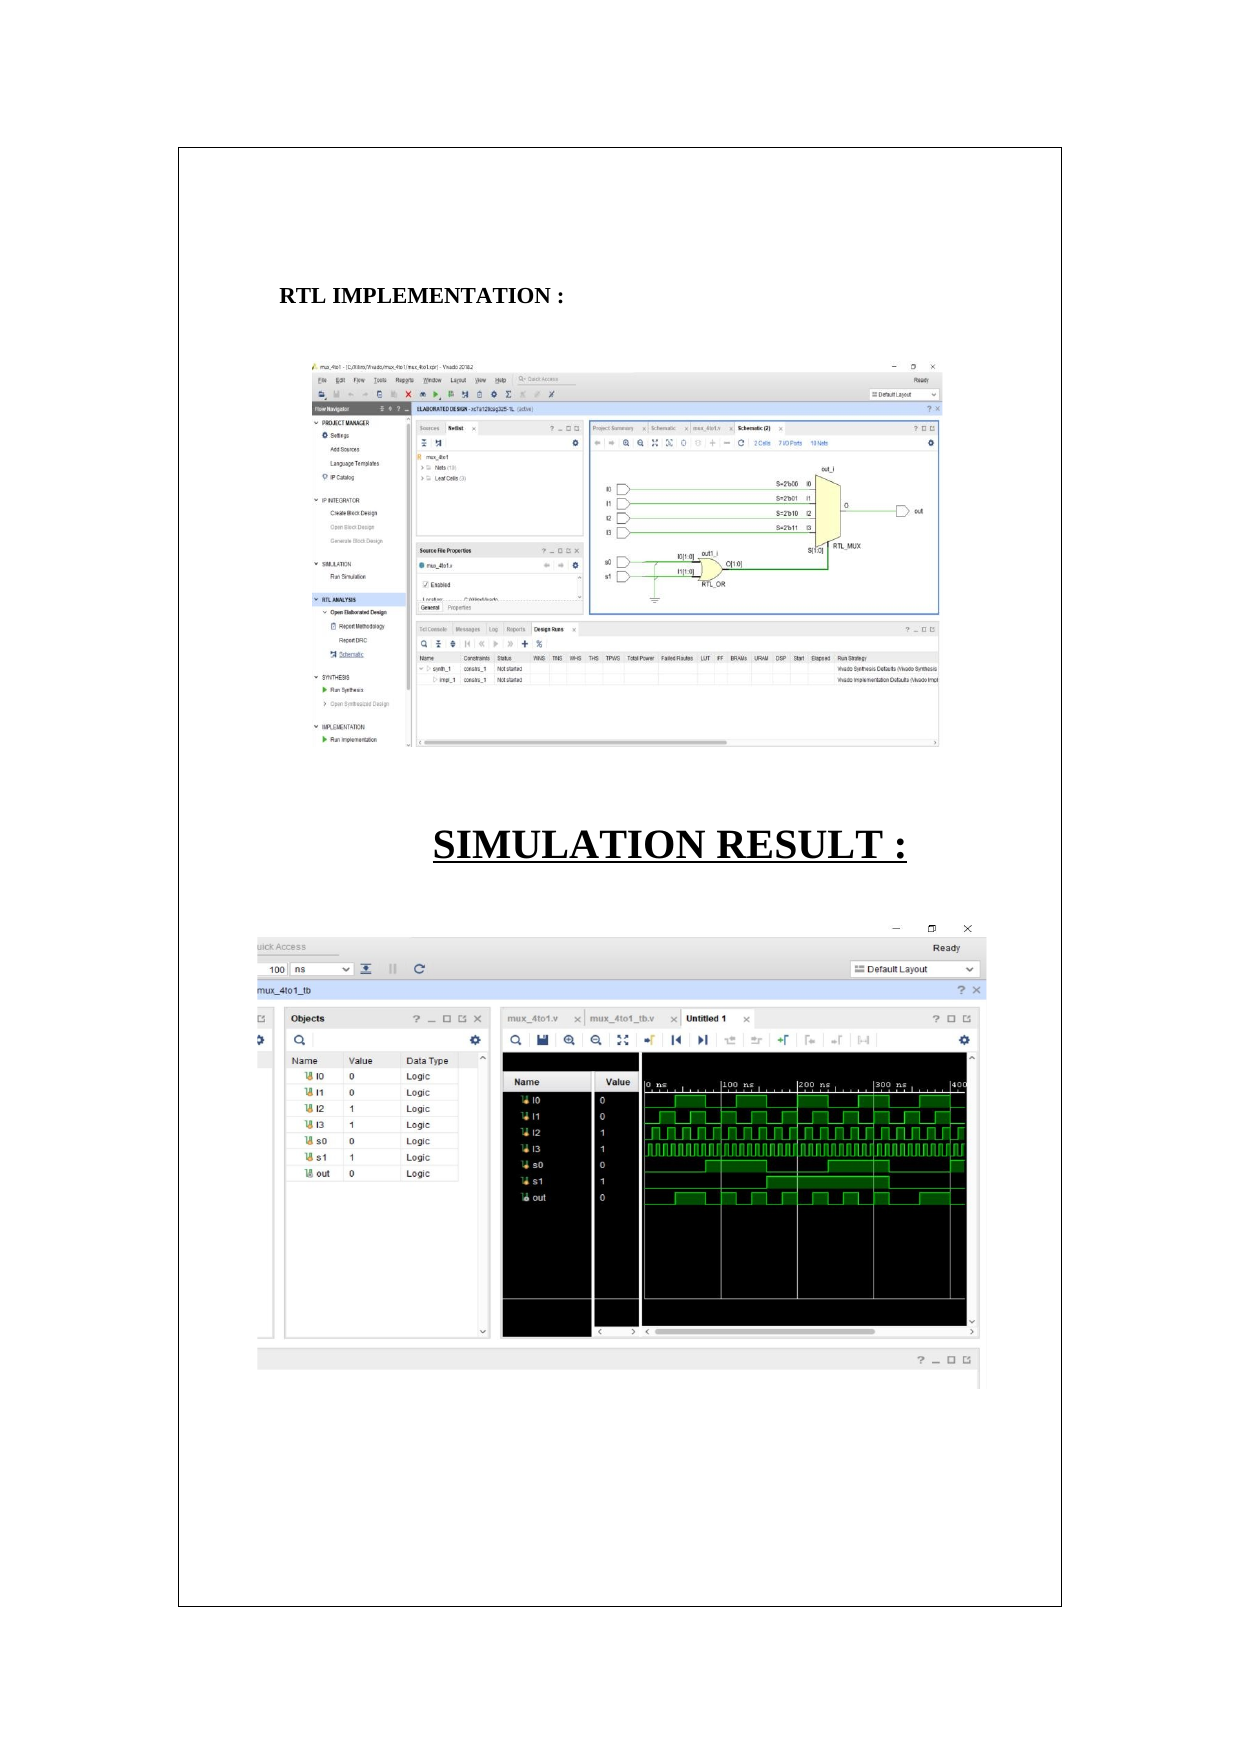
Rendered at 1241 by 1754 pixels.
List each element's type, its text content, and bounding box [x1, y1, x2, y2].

text RTL IMPLEMENTATION : [279, 282, 1078, 309]
picture [312, 361, 943, 747]
picture [257, 925, 987, 1389]
subtitle SIMULATION RESULT : [262, 820, 1078, 868]
